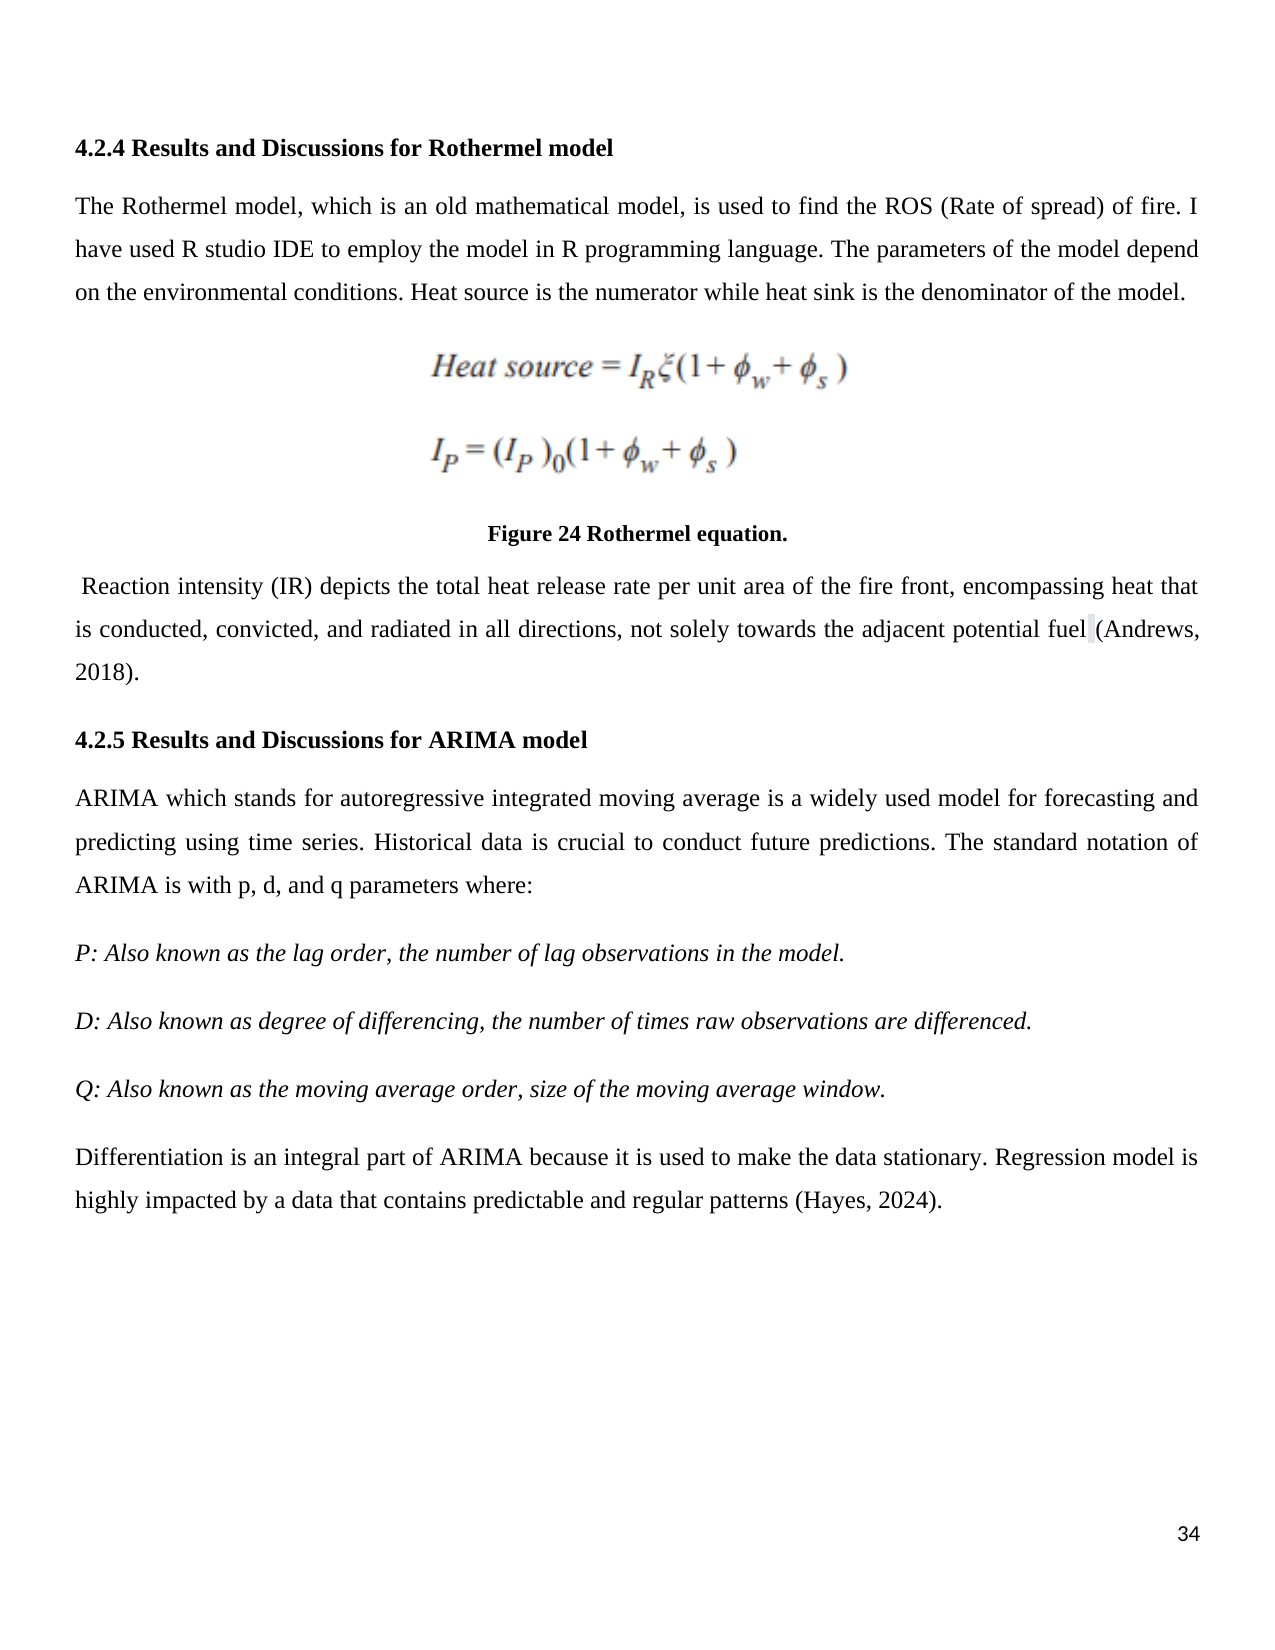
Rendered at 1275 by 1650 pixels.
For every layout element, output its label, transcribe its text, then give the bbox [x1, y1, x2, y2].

text ARIMA which stands for autoregressive integrated moving average is a widely used model for forecasting and predicting using time series. Historical data is crucial to conduct future predictions. The standard notation of ARIMA is with p, d, and q parameters where: [75, 783, 1200, 898]
text Q: Also known as the moving average order, size of the moving average window. [75, 1074, 1200, 1103]
picture [389, 345, 886, 481]
text P: Also known as the lag order, the number of lag observations in the model. [75, 938, 1200, 967]
text Differentiation is an integral part of ARIMA because it is used to make the data stationary. Regression model is highly impacted by a data that contains predictable and regular patterns . [75, 1142, 1200, 1214]
text D: Also known as degree of differencing, the number of times raw observations are differenced. [75, 1006, 1200, 1035]
text Reaction intensity (IR) depicts the total heat release rate per unit area of the fire front, encompassing heat that is conducted, convicted, and radiated in all directions, not solely towards the adjacent potential fuel​ (Andrews, 2018). [75, 571, 1200, 686]
subtitle 4.2.5 Results and Discussions for ARIMA model [75, 726, 1200, 754]
text The Rothermel model, which is an old mathematical model, is used to find the ROS (Rate of spread) of fire. I have used R studio IDE to employ the model in R programming language. The parameters of the model depend on the environmental conditions. Heat source is the numerator while heat sink is the denominator of the model. [75, 191, 1200, 306]
subtitle 4.2.4 Results and Discussions for Rothermel model [75, 133, 1200, 162]
